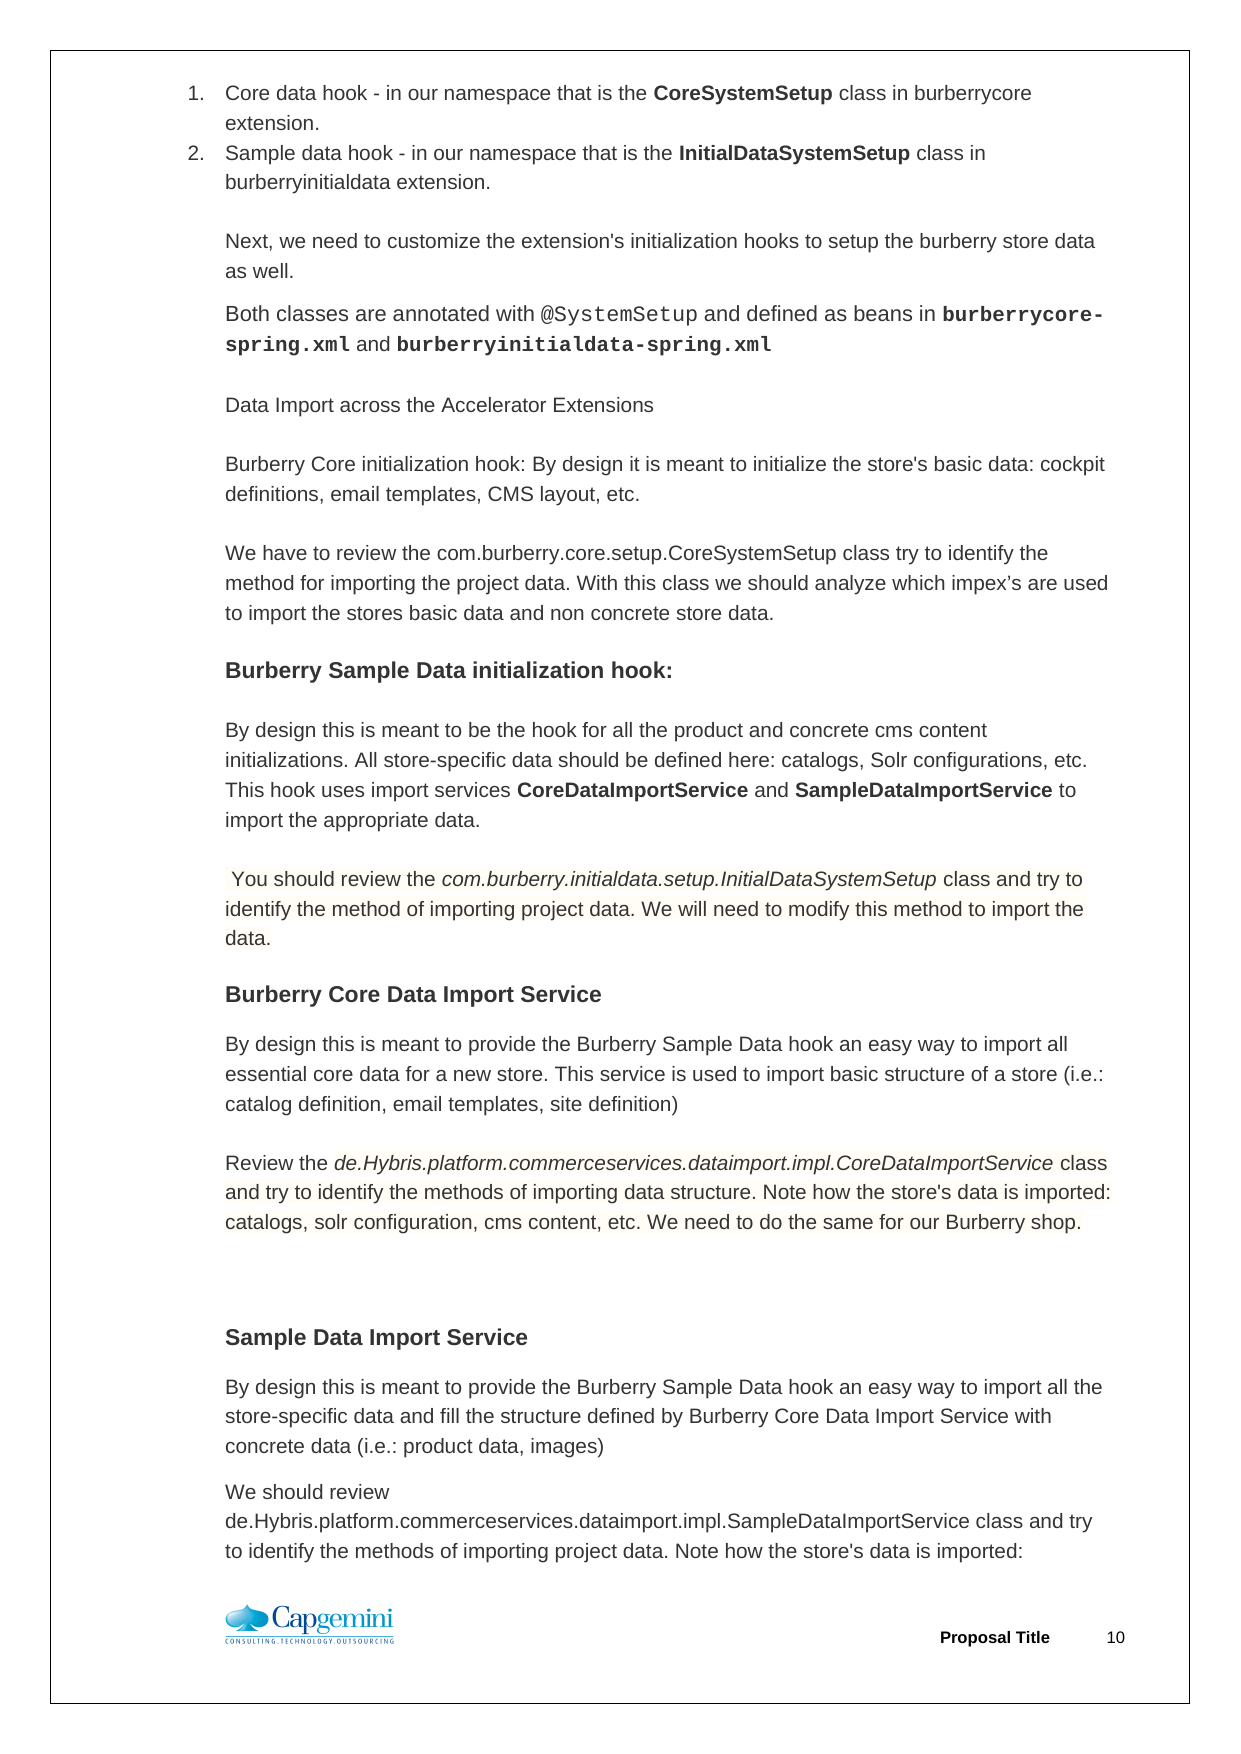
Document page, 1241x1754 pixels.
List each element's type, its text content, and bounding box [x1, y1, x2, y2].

text By design this is meant to provide the Burberry Sample Data hook an easy way to import all the store-specific data and fill the structure defined by Burberry Core Data Import Service with concrete data (i.e.: product data, images) [225, 1369, 1115, 1458]
subtitle Burberry Core Data Import Service [225, 981, 1115, 1008]
list Core data hook - in our namespace that is the CoreSystemSetup class in burberrycore extension. [187, 75, 1115, 134]
text By design this is meant to be the hook for all the product and concrete cms content initializations. All store-specific data should be defined here: catalogs, Solr configurations, etc. This hook uses import services CoreDataImportService and SampleDataImportService to import the appropriate data. [225, 712, 1115, 832]
picture [225, 1604, 394, 1644]
text Both classes are annotated with @SystemSetup and defined as beans in burberrycore-spring.xml and burberryinitialdata-spring.xml [225, 298, 1115, 358]
text Data Import across the Accelerator Extensions [225, 387, 1115, 417]
text By design this is meant to provide the Burberry Sample Data hook an easy way to import all essential core data for a new store. This service is used to import basic structure of a store (i.e.: catalog definition, email templates, site definition) [225, 1026, 1115, 1115]
text Burberry Sample Data initialization hook: [225, 653, 1115, 683]
text You should review the com.burberry.initialdata.setup.InitialDataSystemSetup class and try to identify the method of importing project data. We will need to modify this method to import the data. [225, 861, 1115, 950]
text We have to review the com.burberry.core.setup.CoreSystemSetup class try to identify the method for importing the project data. With this class we should analyze which impex’s are used to import the stores basic data and non concrete store data. [225, 535, 1115, 624]
text Burberry Core initialization hook: By design it is meant to initialize the store's basic data: cockpit definitions, email templates, CMS layout, etc. [225, 446, 1115, 506]
subtitle Sample Data Import Service [225, 1324, 1115, 1351]
text Next, we need to customize the extension's initialization hooks to setup the burberry store data as well. [225, 223, 1115, 283]
list Sample data hook - in our namespace that is the InitialDataSystemSetup class in burberryinitialdata extension. [187, 134, 1115, 194]
text Review the de.Hybris.platform.commerceservices.dataimport.impl.CoreDataImportService class and try to identify the methods of importing data structure. Note how the store's data is imported: catalogs, solr configuration, cms content, etc. We need to do the same for our Burberry shop. [225, 1144, 1115, 1234]
